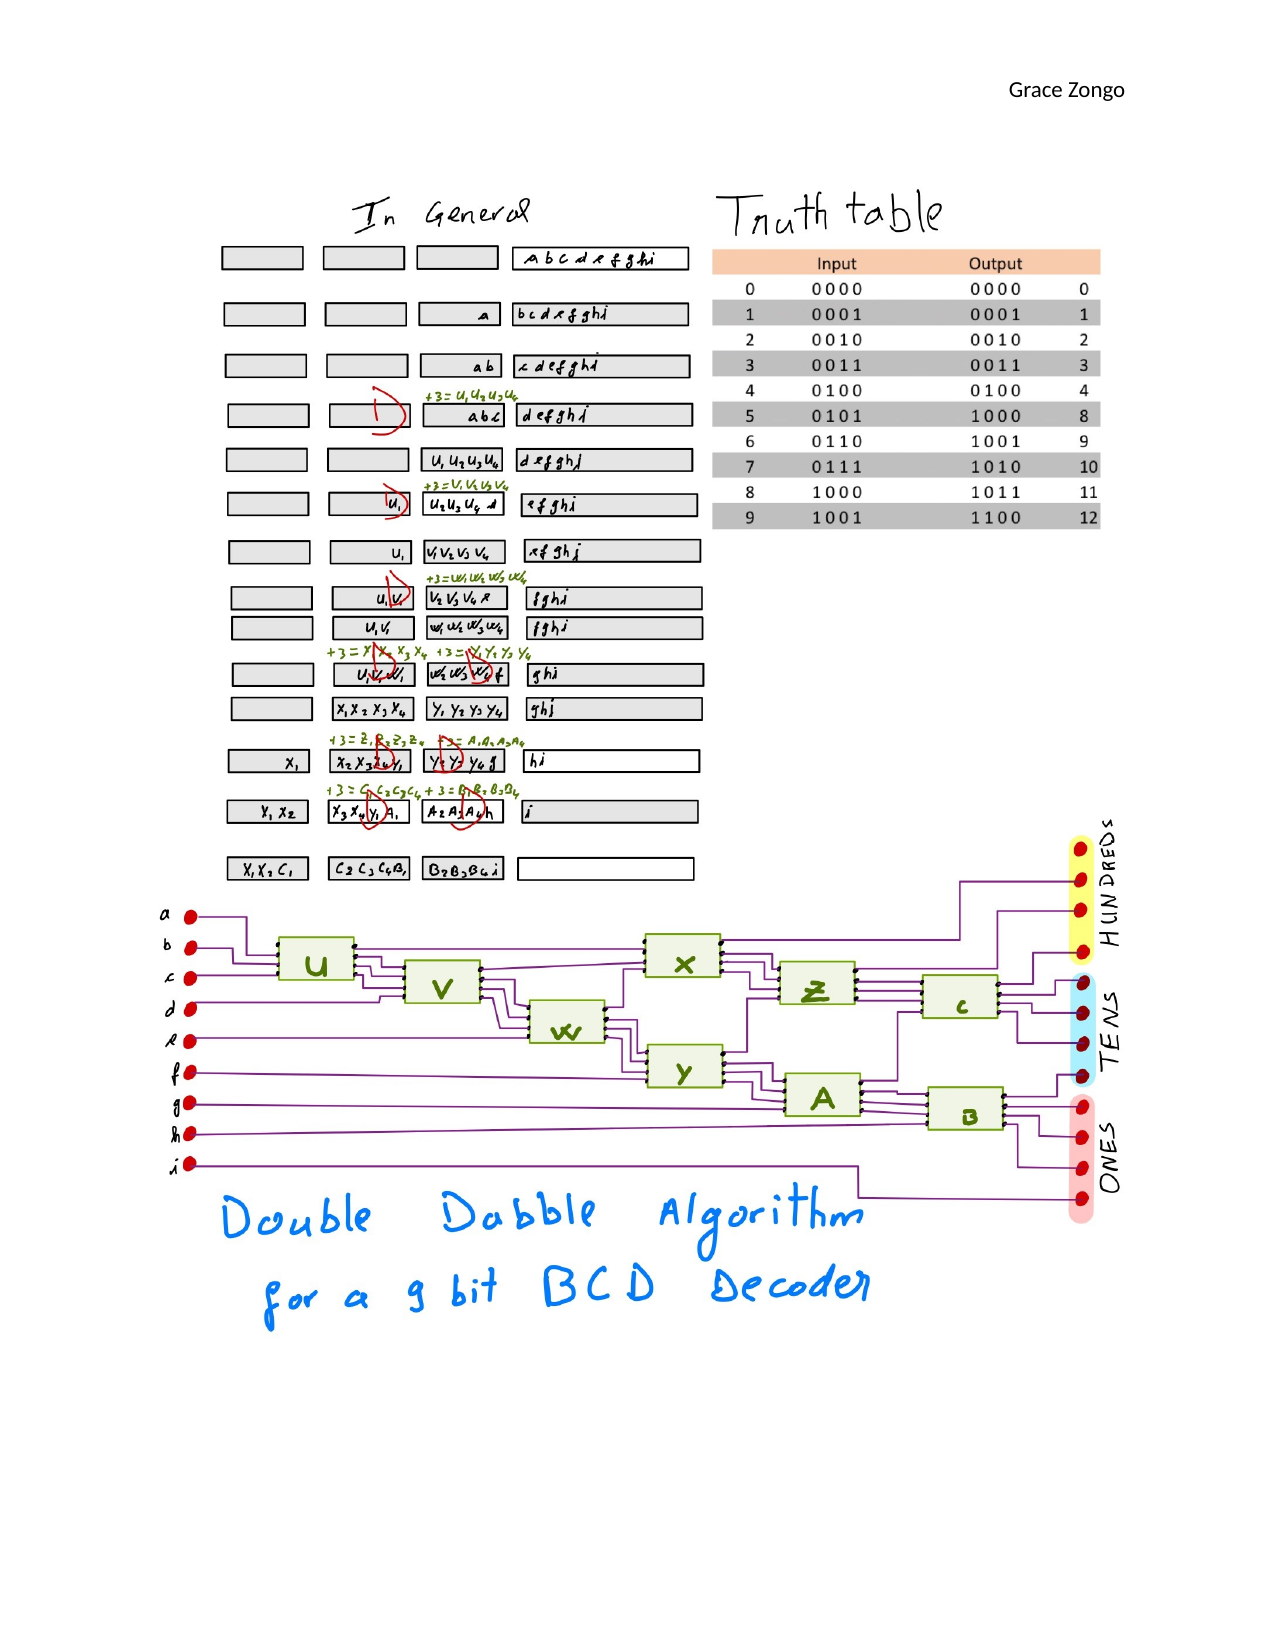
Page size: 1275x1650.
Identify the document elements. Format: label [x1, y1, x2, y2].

picture [150, 150, 1125, 1411]
